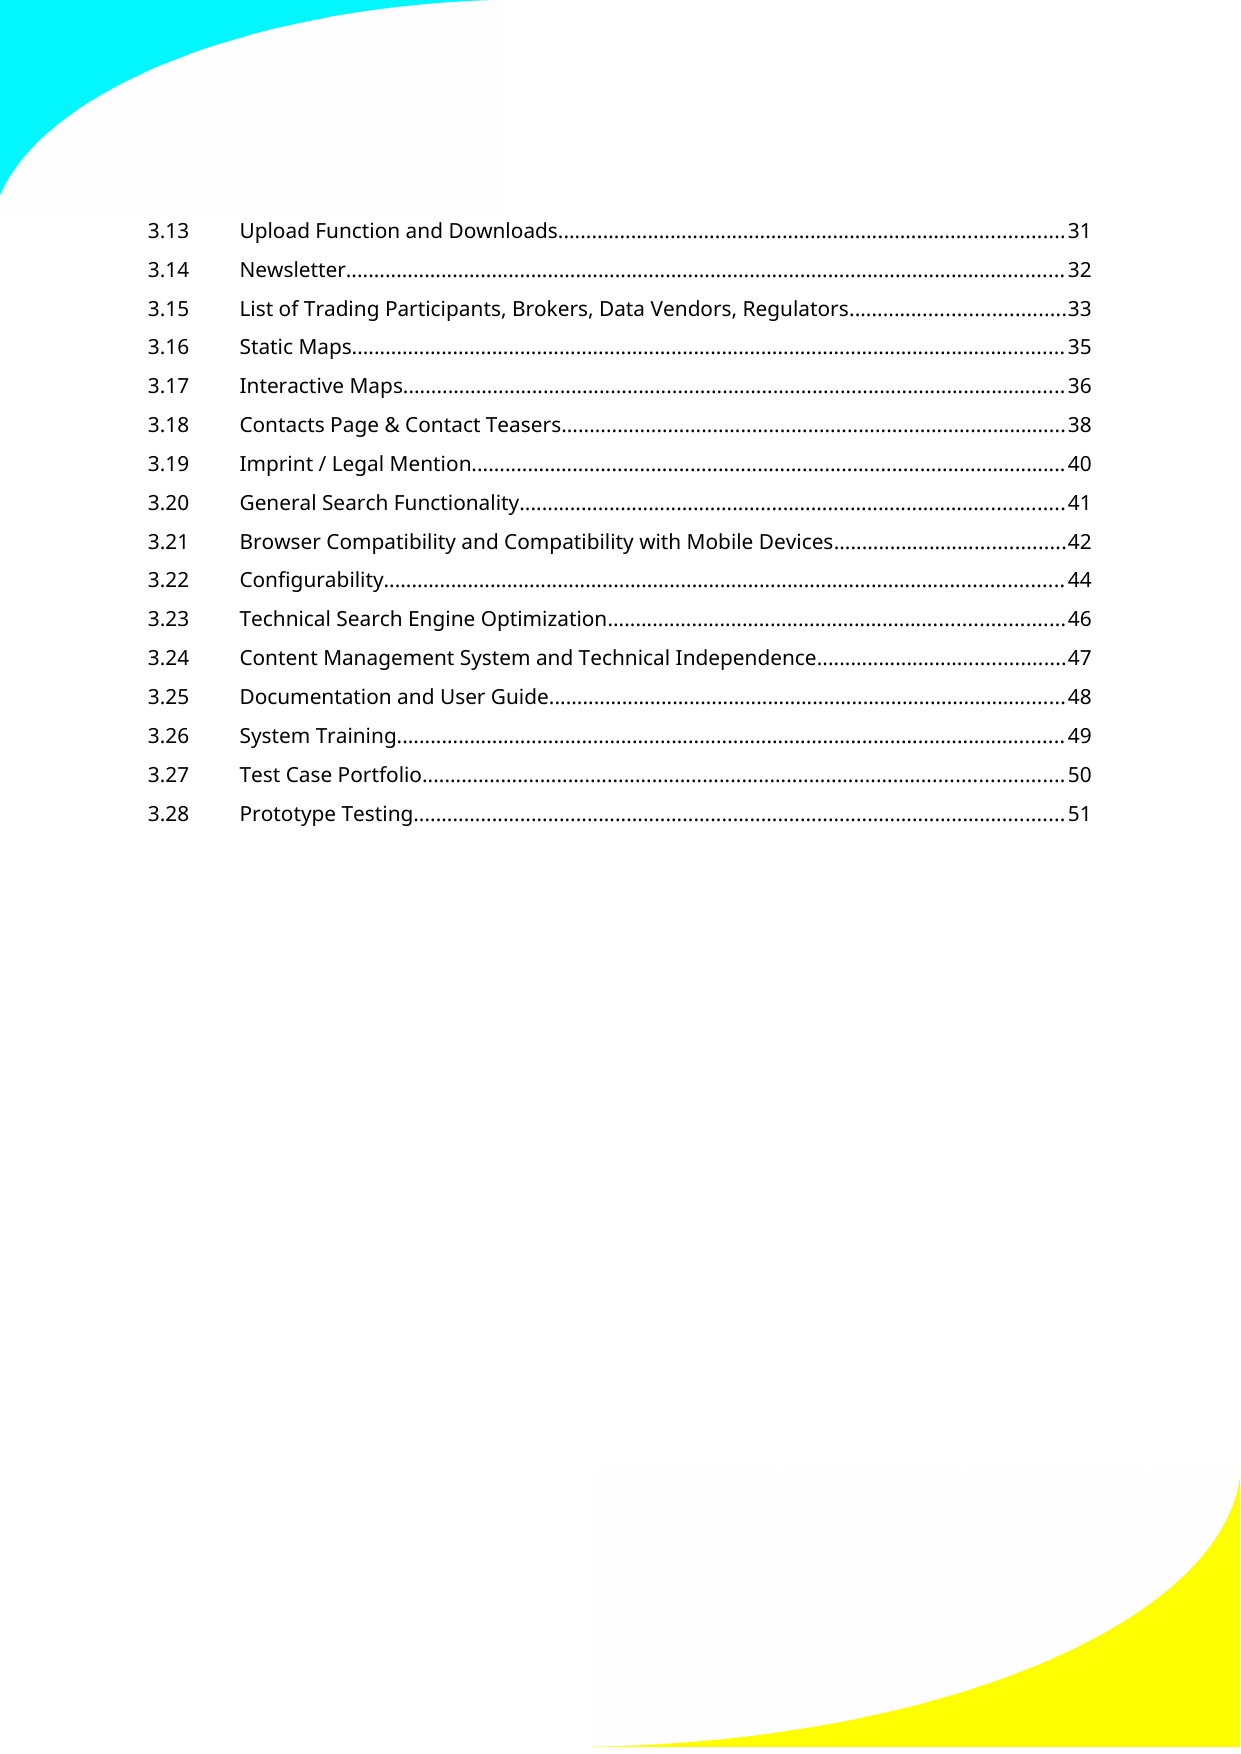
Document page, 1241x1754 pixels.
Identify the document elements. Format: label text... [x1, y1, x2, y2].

text 3.25 Documentation and User Guide 48 [148, 682, 1093, 711]
text 3.24 Content Management System and Technical Independence 47 [148, 643, 1093, 672]
text 3.21 Browser Compatibility and Compatibility with Mobile Devices 42 [148, 527, 1093, 555]
text 3.27 Test Case Portfolio 50 [148, 760, 1093, 788]
text 3.26 System Training 49 [148, 721, 1093, 749]
text 3.18 Contacts Page & Contact Teasers 38 [148, 410, 1093, 439]
text 3.17 Interactive Maps 36 [148, 371, 1093, 400]
text 3.16 Static Maps 35 [148, 332, 1093, 361]
text 3.23 Technical Search Engine Optimization 46 [148, 604, 1093, 633]
text 3.19 Imprint / Legal Mention 40 [148, 449, 1093, 477]
text 3.20 General Search Functionality 41 [148, 488, 1093, 516]
text 3.15 List of Trading Participants, Brokers, Data Vendors, Regulators 33 [148, 294, 1093, 322]
picture [592, 1468, 1241, 1747]
text 3.14 Newsletter 32 [148, 255, 1093, 283]
text 3.13 Upload Function and Downloads 31 [148, 216, 1093, 244]
text 3.22 Configurability 44 [148, 566, 1093, 594]
text 3.28 Prototype Testing 51 [148, 799, 1093, 827]
picture [0, 0, 507, 219]
